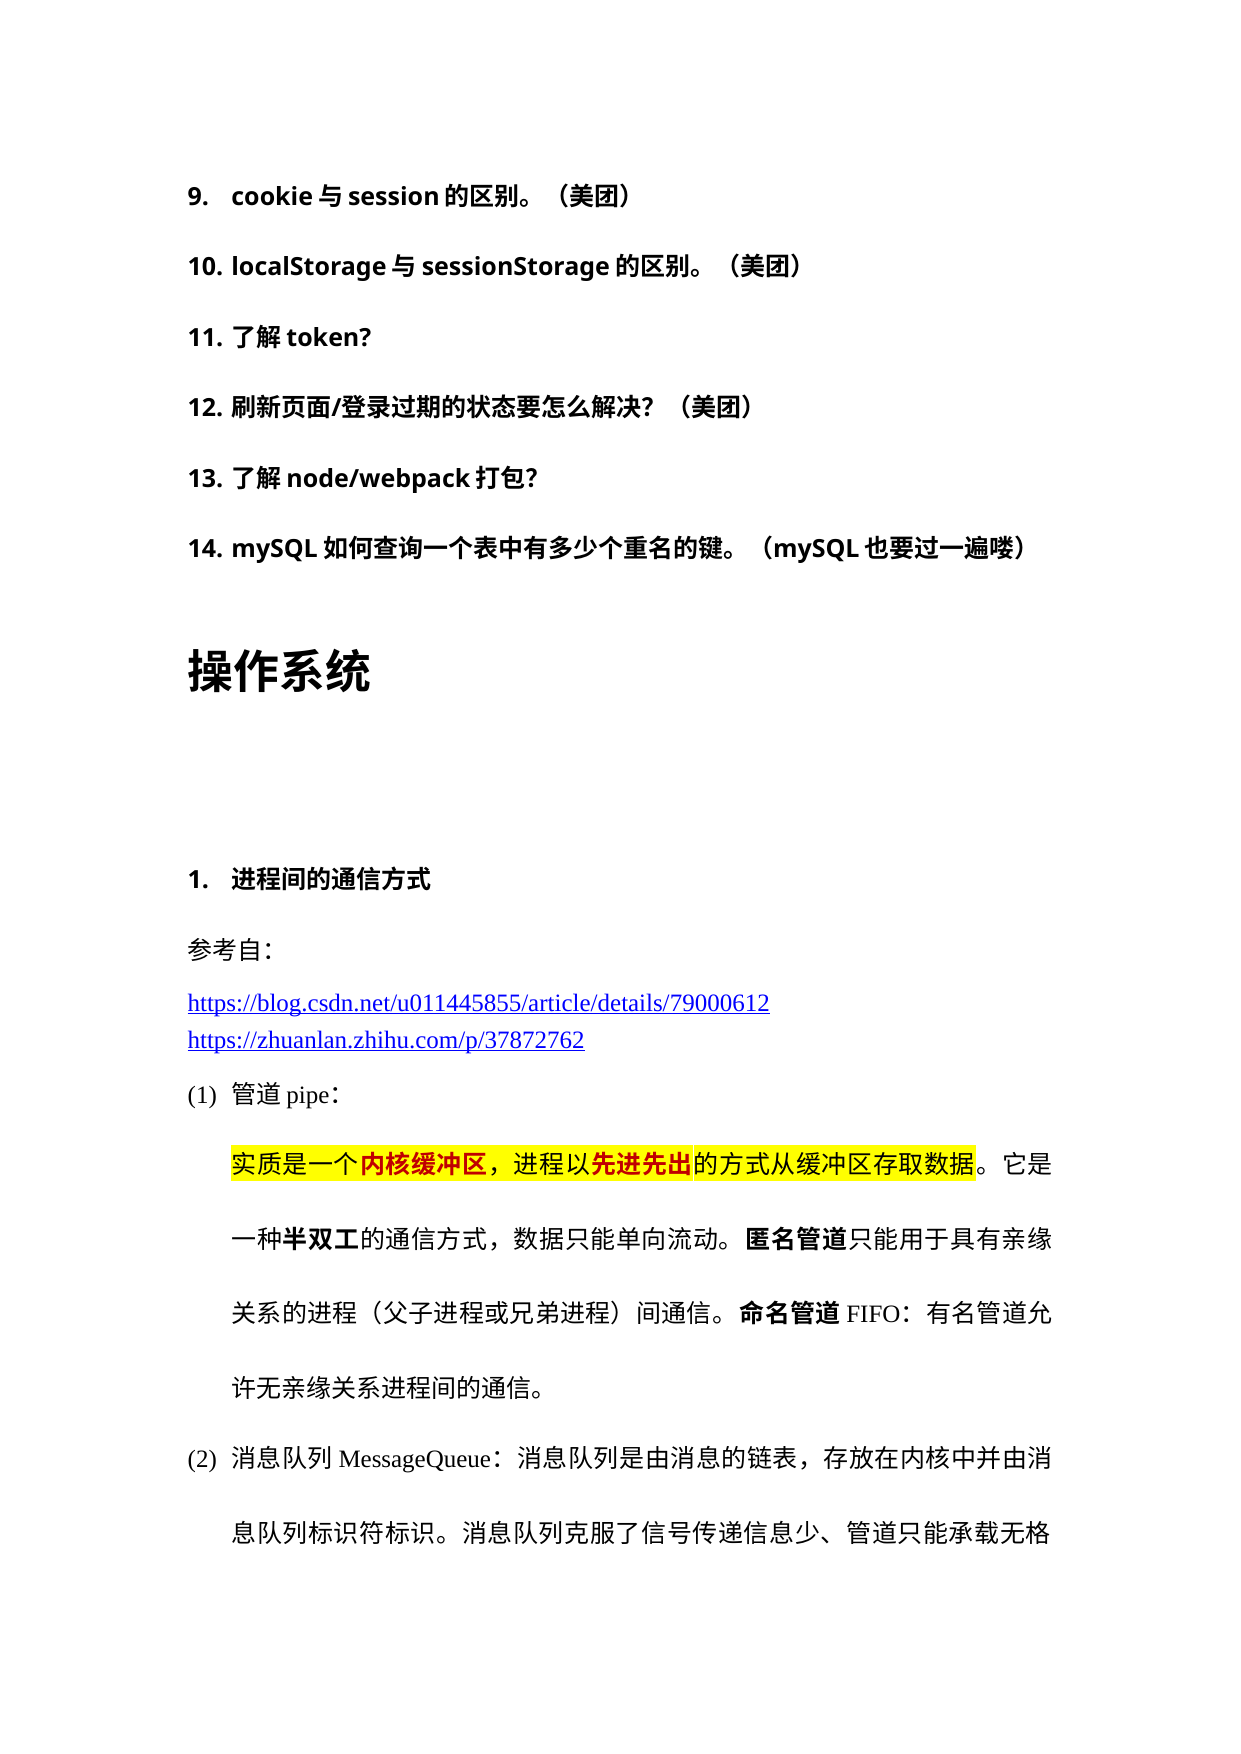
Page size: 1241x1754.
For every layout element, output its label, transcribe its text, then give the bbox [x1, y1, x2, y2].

subtitle 刷新页面/登录过期的状态要怎么解决？（美团） [187, 373, 1053, 438]
list 管道pipe： [187, 1060, 1053, 1125]
subtitle 了解token? [187, 303, 1053, 368]
subtitle localStorage与sessionStorage的区别。（美团） [187, 232, 1053, 297]
text 参考自： [187, 916, 1053, 981]
subtitle 进程间的通信方式 [187, 845, 1053, 910]
text https://blog.csdn.net/u011445855/article/details/79000612 [187, 986, 1053, 1019]
text https://zhuanlan.zhihu.com/p/37872762 [187, 1023, 1053, 1055]
subtitle mySQL如何查询一个表中有多少个重名的键。（mySQL也要过一遍喽） [187, 514, 1053, 579]
list 实质是一个内核缓冲区，进程以先进先出的方式从缓冲区存取数据。它是一种半双工的通信方式，数据只能单向流动。匿名管道只能用于具有亲缘关系的进程（父子进程或兄弟进程）间通信。命名管道FIFO：有名管道允许无亲缘关系进程间的通信。 [231, 1130, 1053, 1419]
subtitle cookie与session的区别。（美团） [187, 162, 1053, 227]
subtitle 了解node/webpack打包？ [187, 444, 1053, 509]
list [187, 1424, 1053, 1564]
subtitle 操作系统 [187, 620, 1053, 717]
